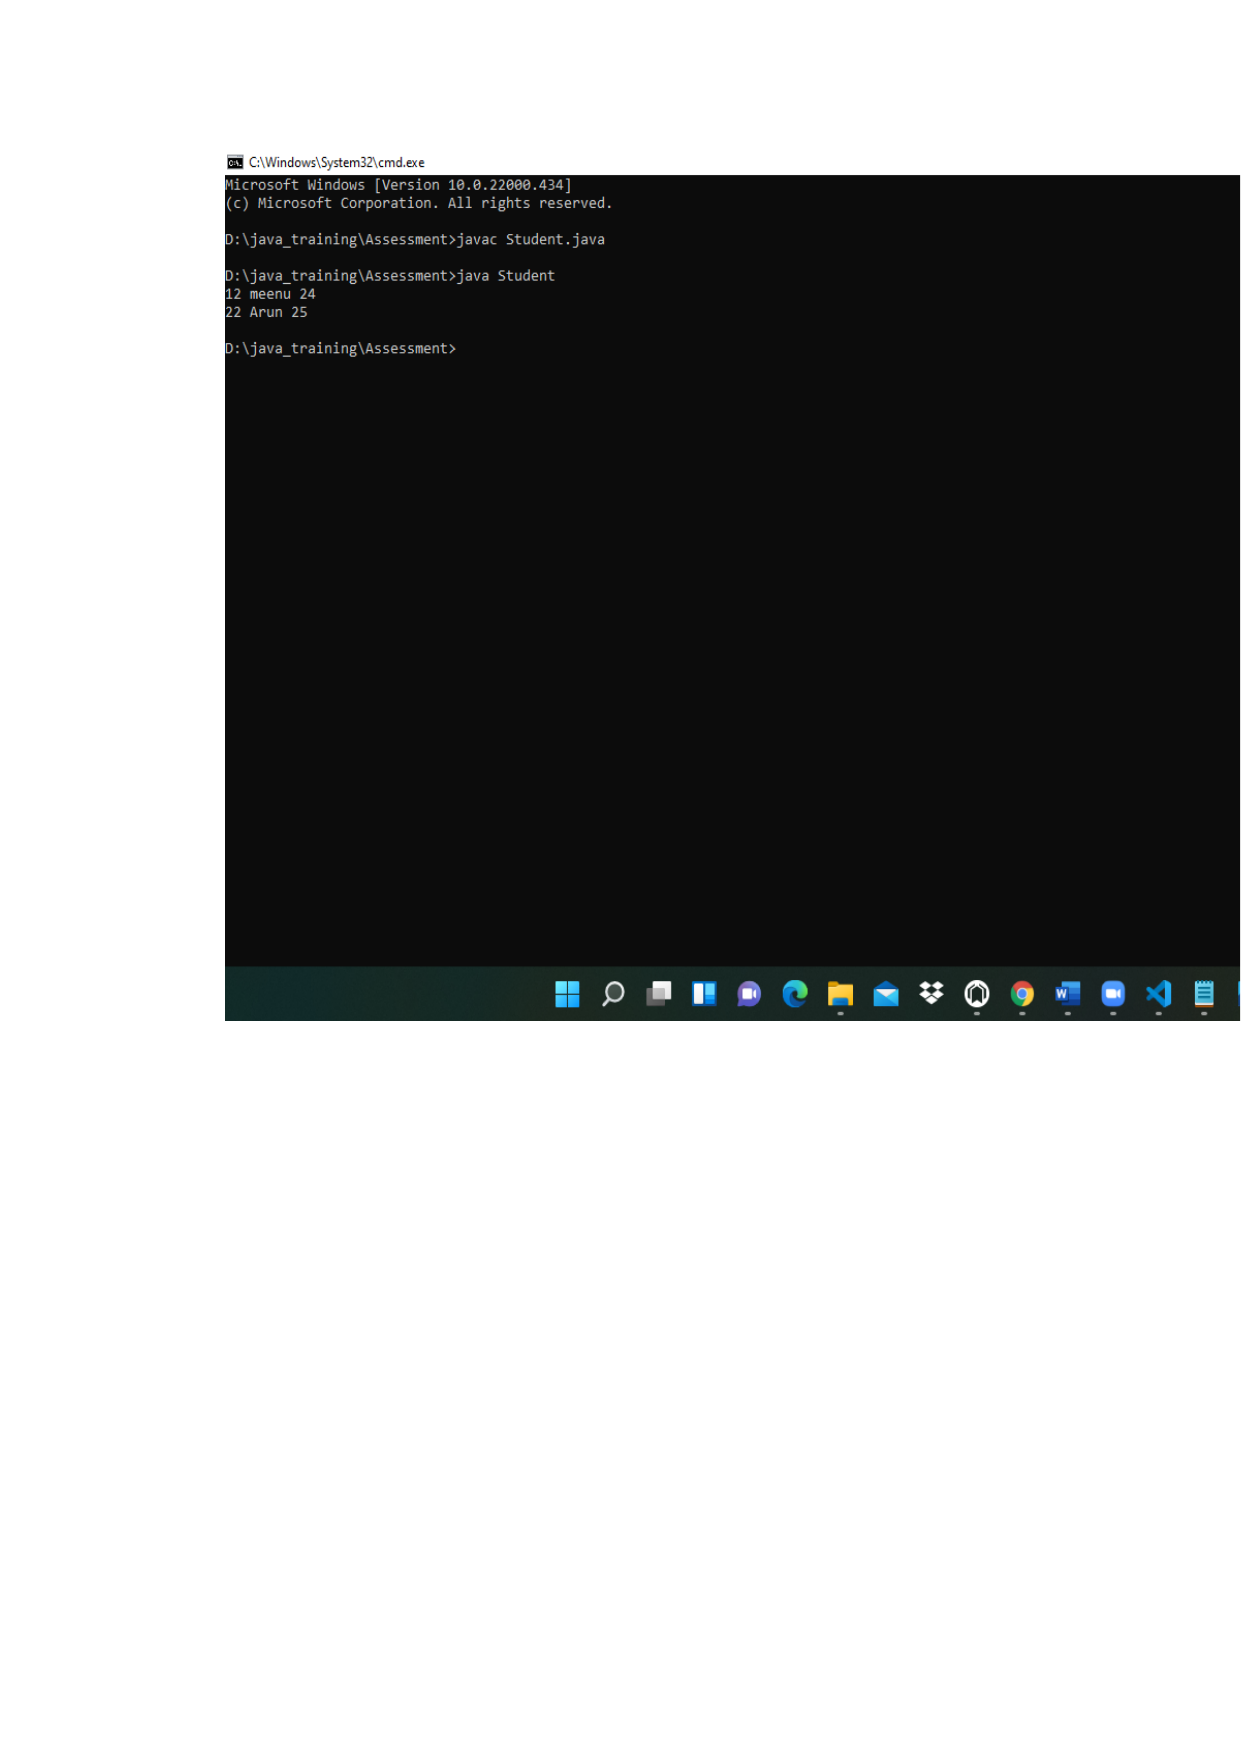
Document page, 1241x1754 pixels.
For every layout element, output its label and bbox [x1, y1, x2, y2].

picture [225, 150, 1241, 1021]
